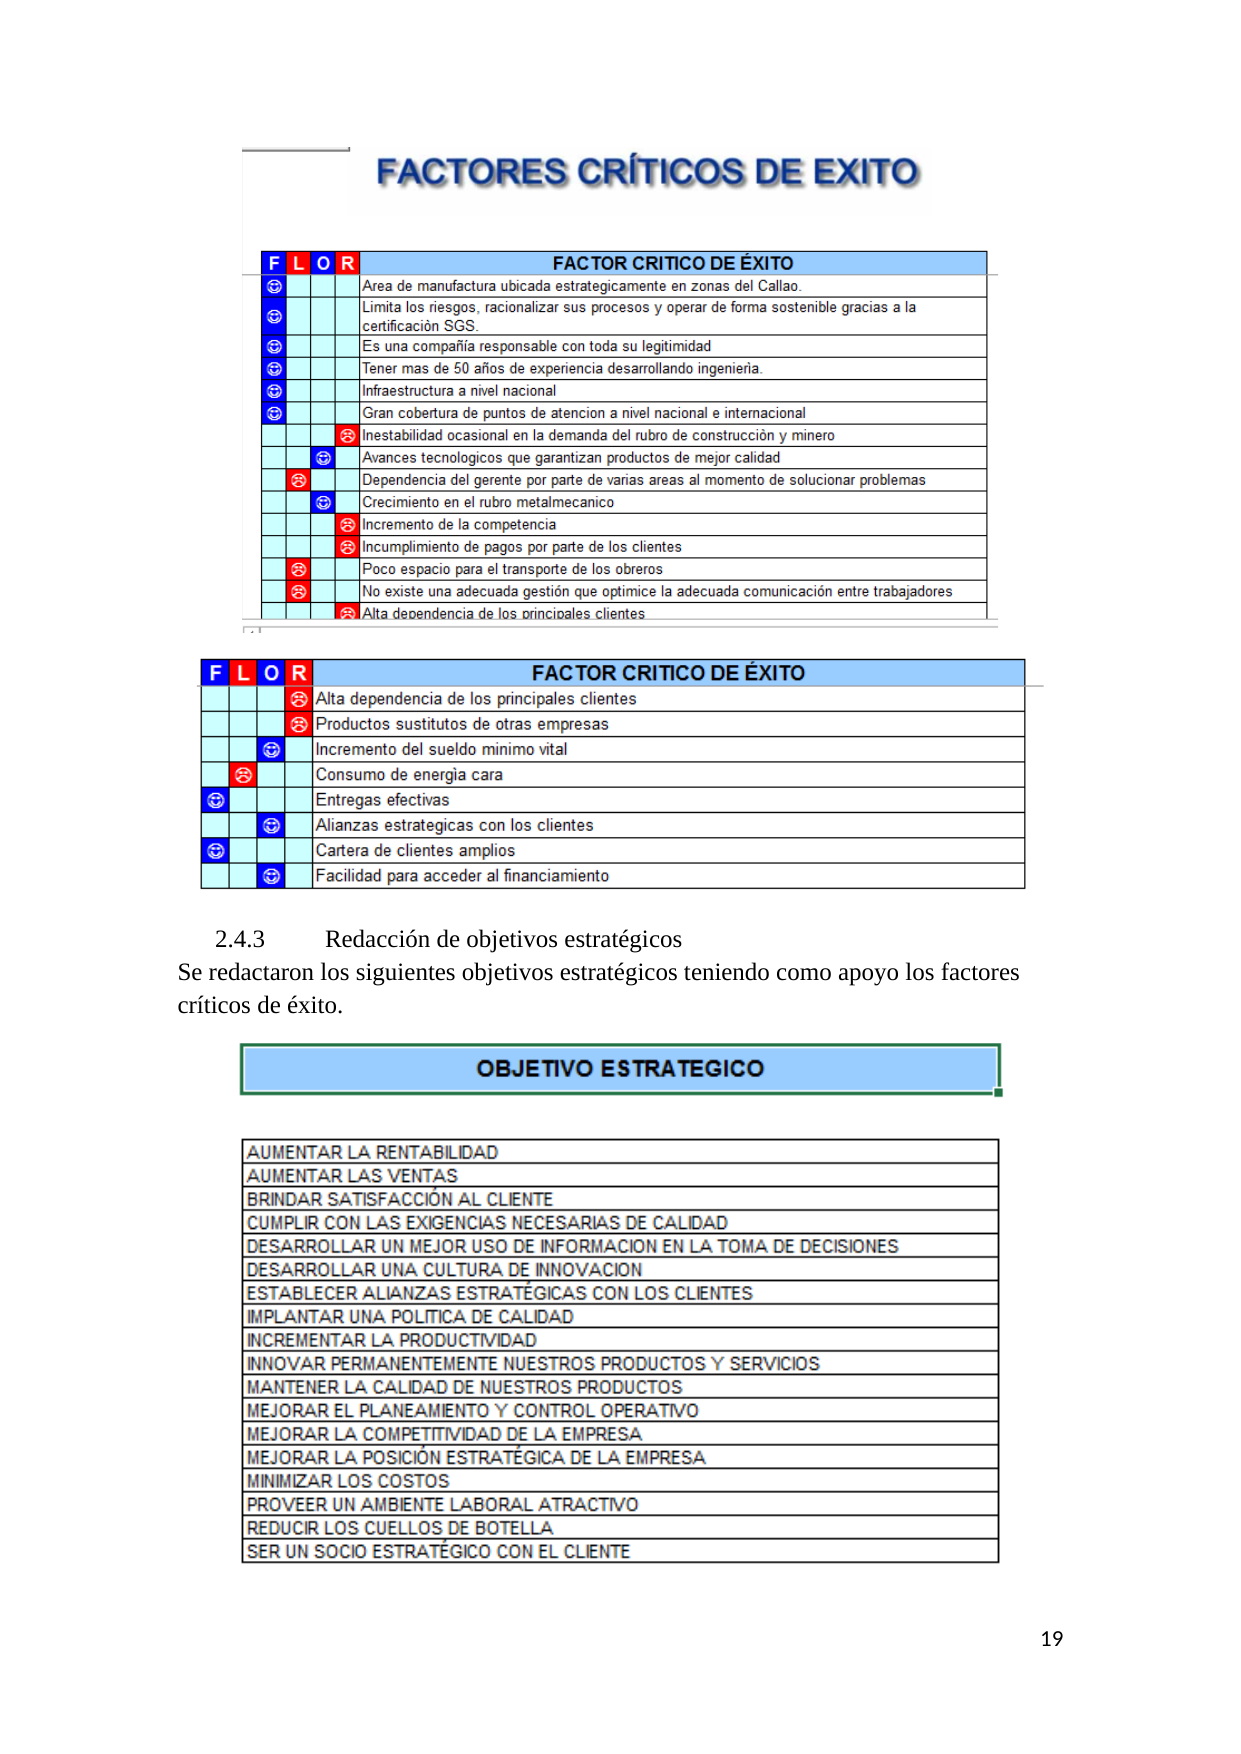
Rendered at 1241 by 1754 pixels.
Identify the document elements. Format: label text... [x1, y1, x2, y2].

subtitle Redacción de objetivos estratégicos [215, 924, 1063, 952]
text Se redactaron los siguientes objetivos estratégicos teniendo como apoyo los factores críticos de éxito. [177, 957, 1063, 1018]
picture [227, 1043, 1014, 1583]
picture [196, 658, 1044, 899]
picture [242, 147, 999, 633]
